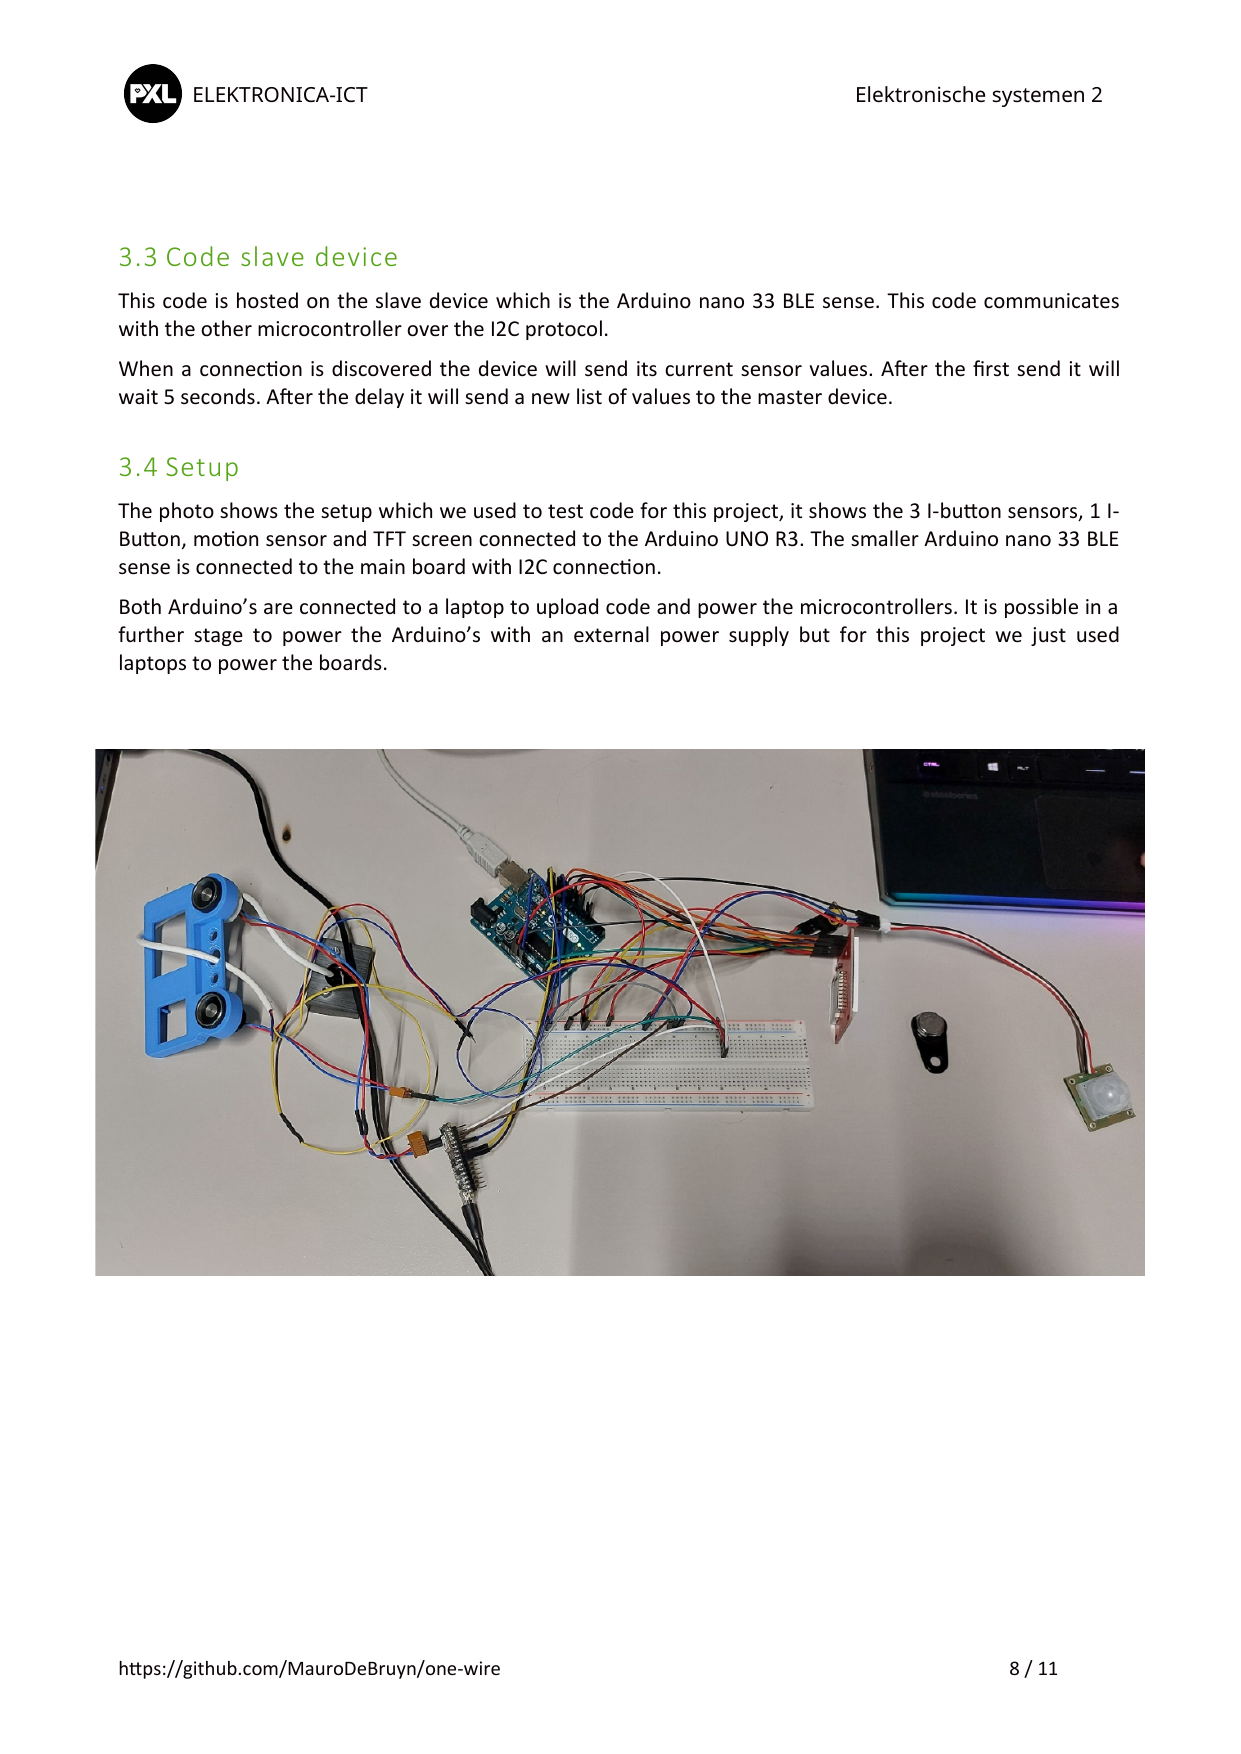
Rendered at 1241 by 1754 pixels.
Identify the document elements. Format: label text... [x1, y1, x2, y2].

text Both Arduino’s are connected to a laptop to upload code and power the microcontrollers. It is possible in a further stage to power the Arduino’s with an external power supply but for this project we just used laptops to power the boards. [118, 592, 1122, 677]
subtitle Setup [118, 448, 1122, 483]
text This code is hosted on the slave device which is the Arduino nano 33 BLE sense. This code communicates with the other microcontroller over the I2C protocol. [118, 286, 1122, 342]
text The photo shows the setup which we used to test code for this project, it shows the 3 I-button sensors, 1 I-Button, motion sensor and TFT screen connected to the Arduino UNO R3. The smaller Arduino nano 33 BLE sense is connected to the main board with I2C connection. [118, 496, 1122, 580]
picture [118, 59, 188, 129]
picture [95, 749, 1144, 1276]
text When a connection is discovered the device will send its current sensor values. After the first send it will wait 5 seconds. After the delay it will send a new list of values to the master device. [118, 354, 1122, 410]
subtitle Code slave device [118, 238, 1122, 273]
